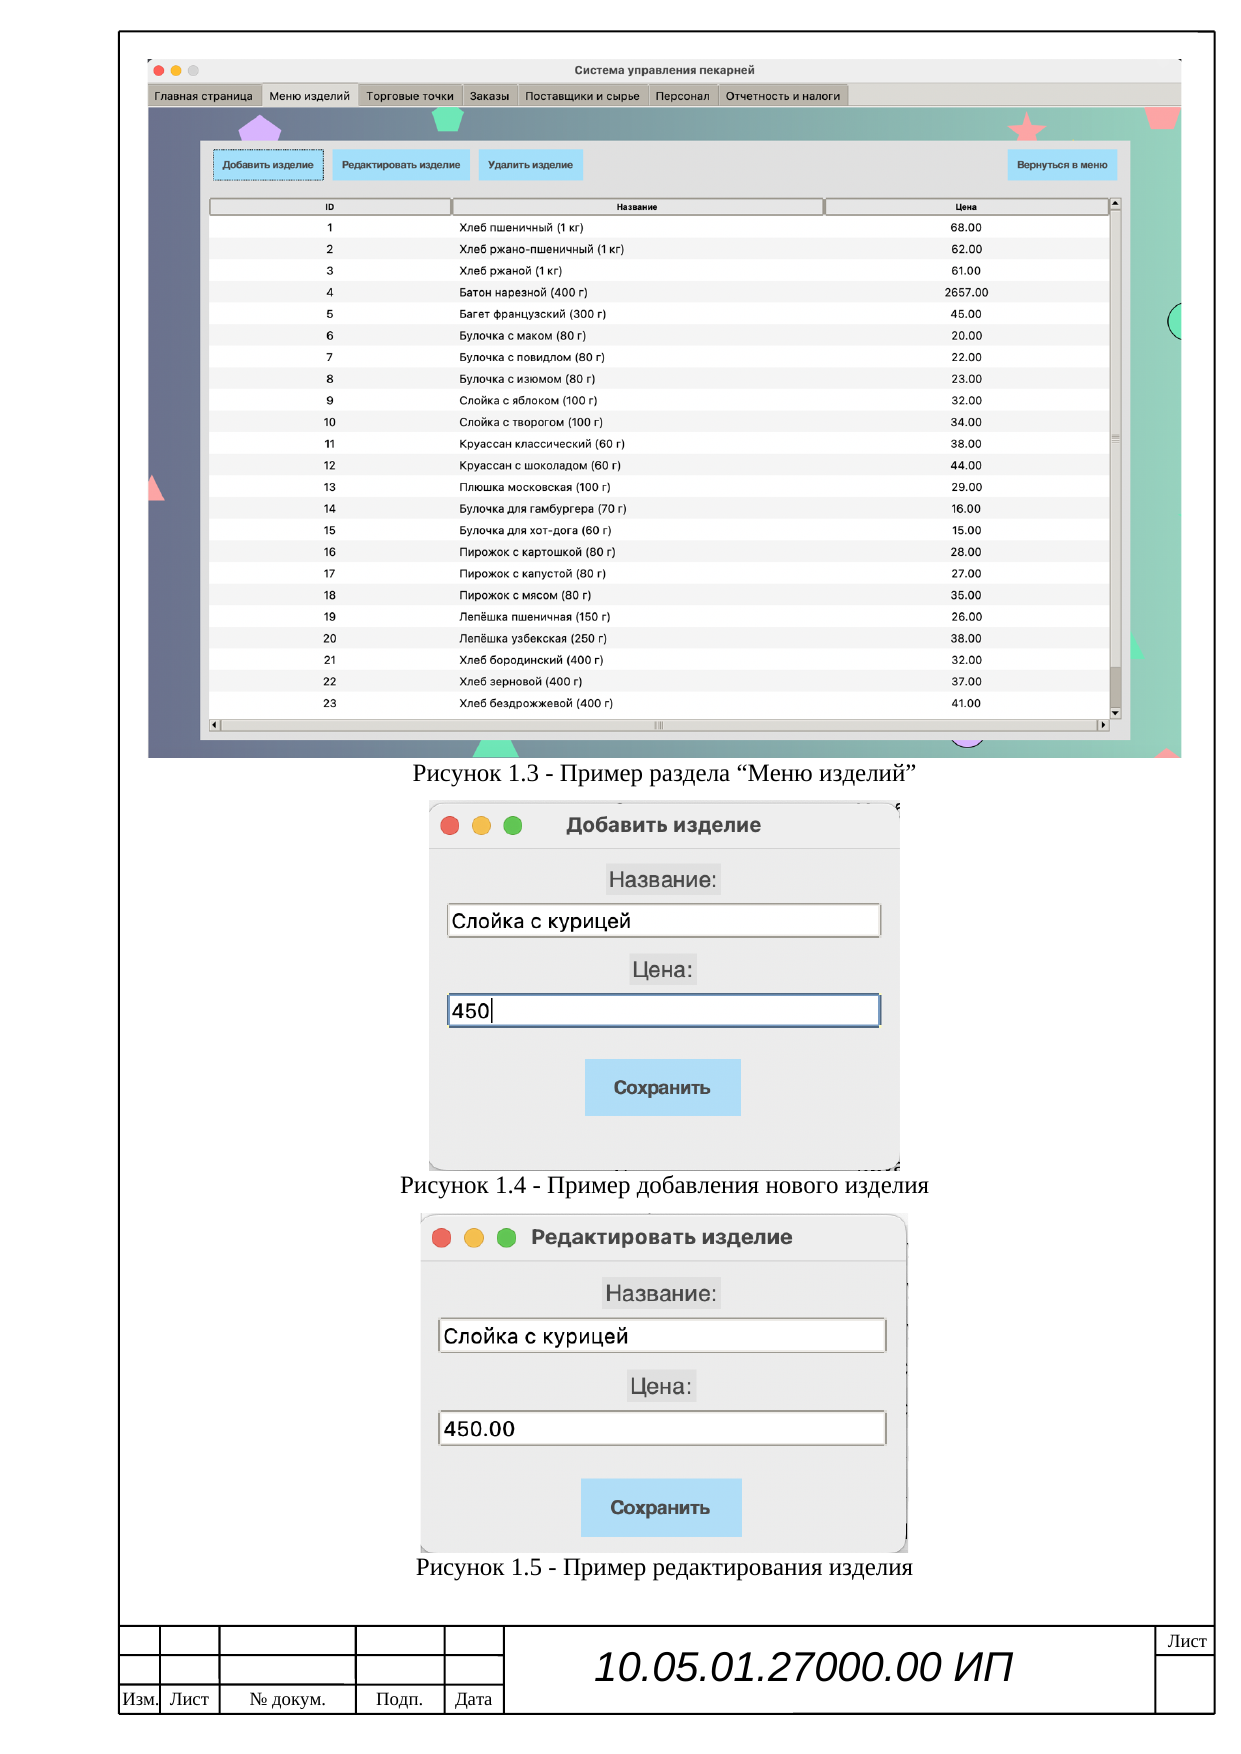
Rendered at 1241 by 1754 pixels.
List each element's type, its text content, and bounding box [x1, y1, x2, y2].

picture [147, 59, 1182, 758]
text Рисунок 1.5 - Пример редактирования изделия [148, 1552, 1181, 1581]
text Рисунок 1.3 - Пример раздела “Меню изделий” [148, 758, 1181, 786]
picture [429, 800, 900, 1171]
text Рисунок 1.4 - Пример добавления нового изделия [148, 1171, 1181, 1199]
picture [420, 1213, 909, 1553]
